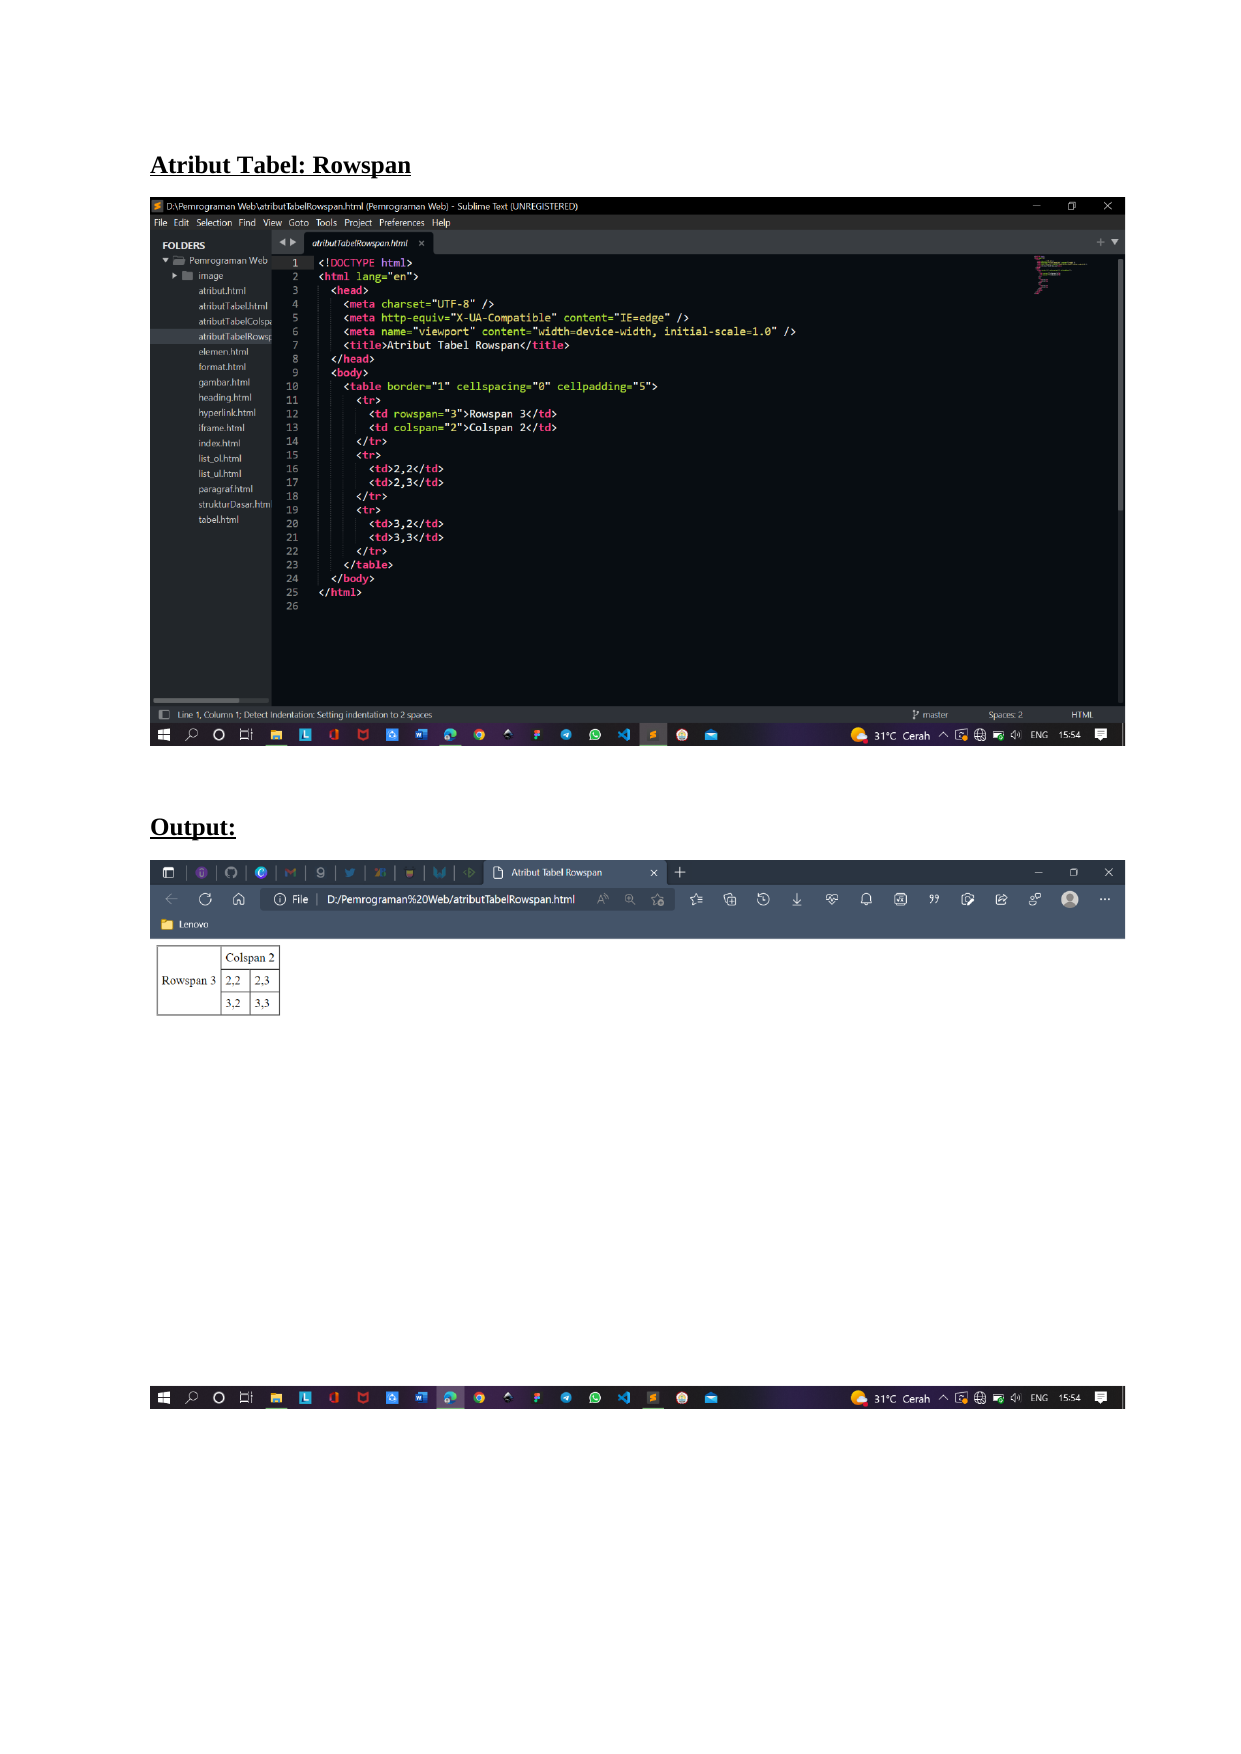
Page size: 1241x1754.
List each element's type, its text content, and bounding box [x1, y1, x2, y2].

picture [150, 197, 1125, 746]
text Atribut Tabel: Rowspan [150, 150, 1090, 179]
picture [150, 860, 1125, 1409]
text Output: [150, 812, 1090, 841]
